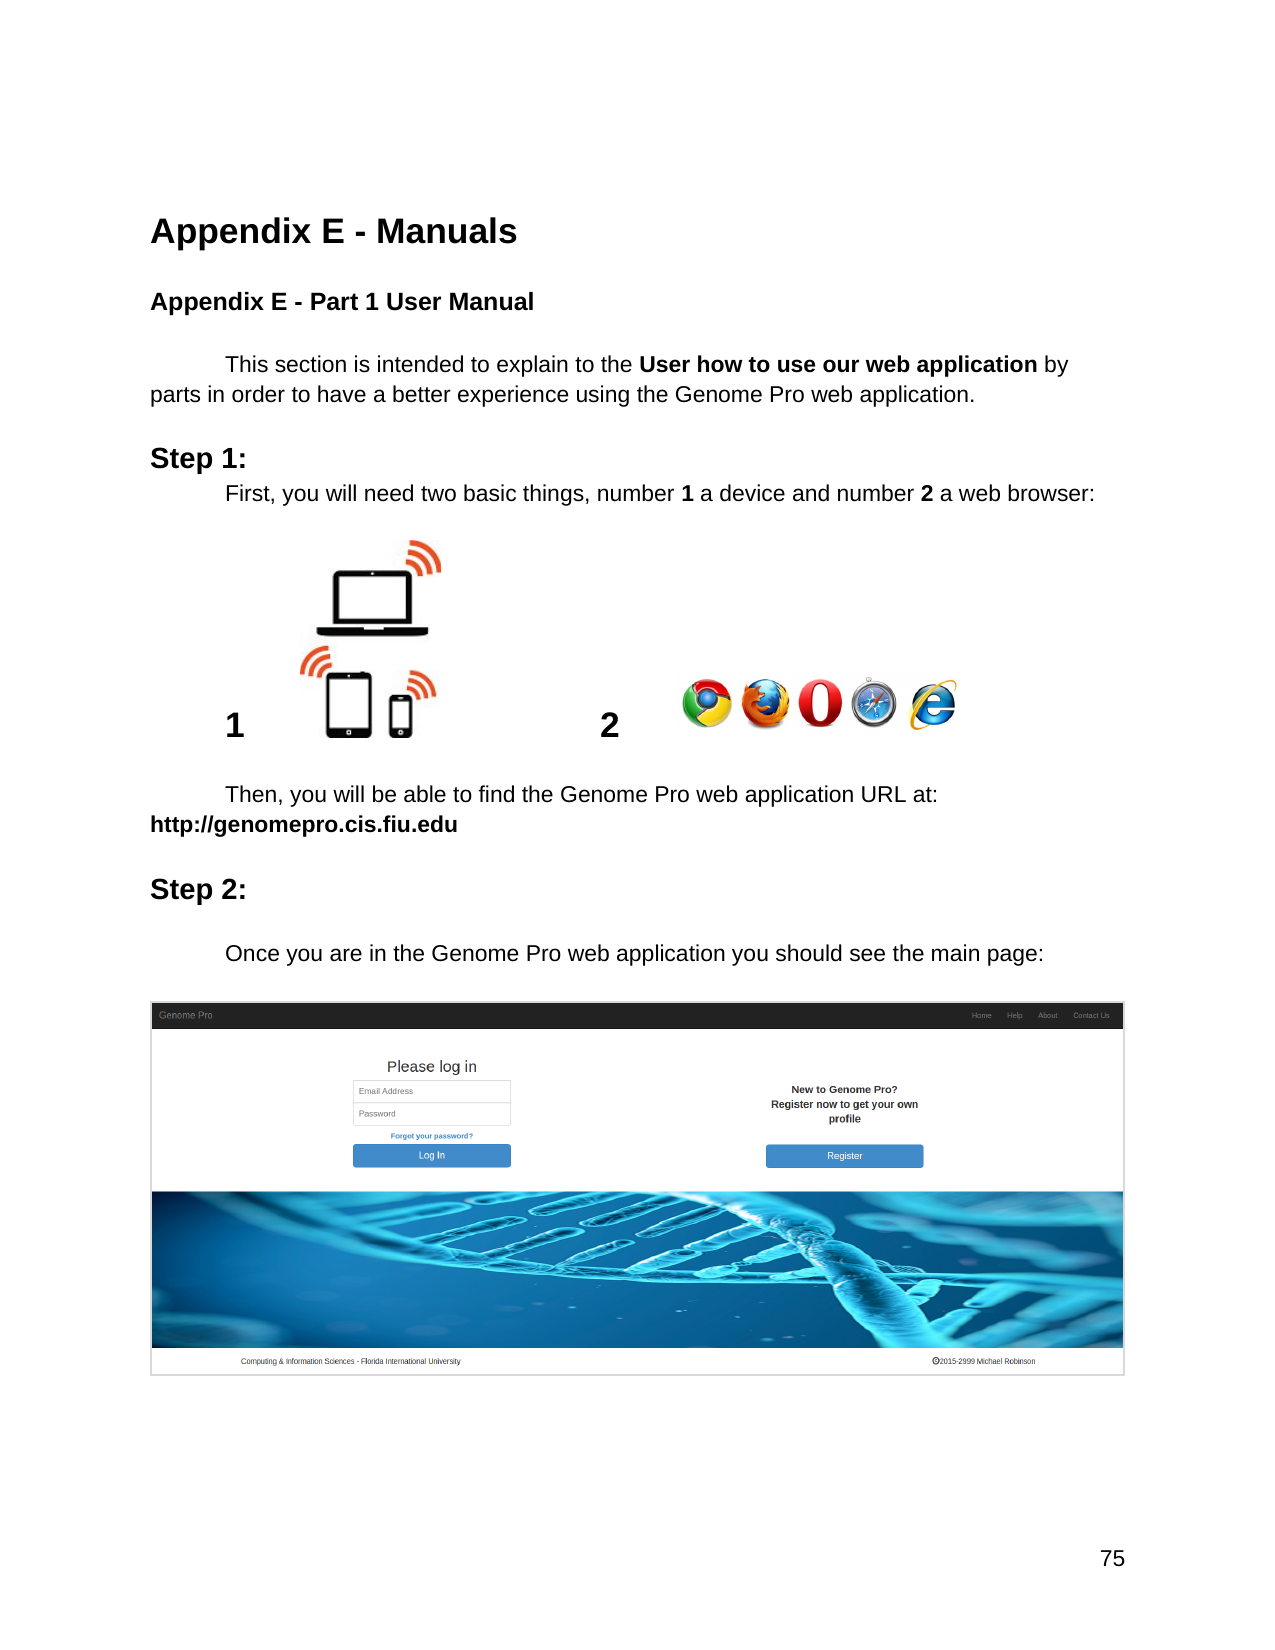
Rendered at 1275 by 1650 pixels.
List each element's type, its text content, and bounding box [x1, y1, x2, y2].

text This section is intended to explain to the User how to use our web application by parts in order to have a better experience using the Genome Pro web application. [150, 351, 1125, 407]
picture [1106, 1335, 1118, 1339]
text Step 2: [150, 872, 1125, 905]
text Then, you will be able to find the Genome Pro web application URL at: http://genomepro.cis.fiu.edu [150, 781, 1125, 838]
picture [675, 668, 962, 738]
text Step 1: [150, 441, 1125, 475]
text First, you will need two basic things, number 1 a device and number 2 a web browser: [150, 480, 1125, 506]
text Once you are in the Genome Pro web application you should see the main page: [150, 940, 1125, 967]
picture [152, 1003, 1123, 1374]
picture [152, 1291, 159, 1306]
text Appendix E - Part 1 User Manual [150, 287, 1125, 316]
picture [300, 540, 442, 738]
text Appendix E - Manuals [150, 210, 1125, 251]
